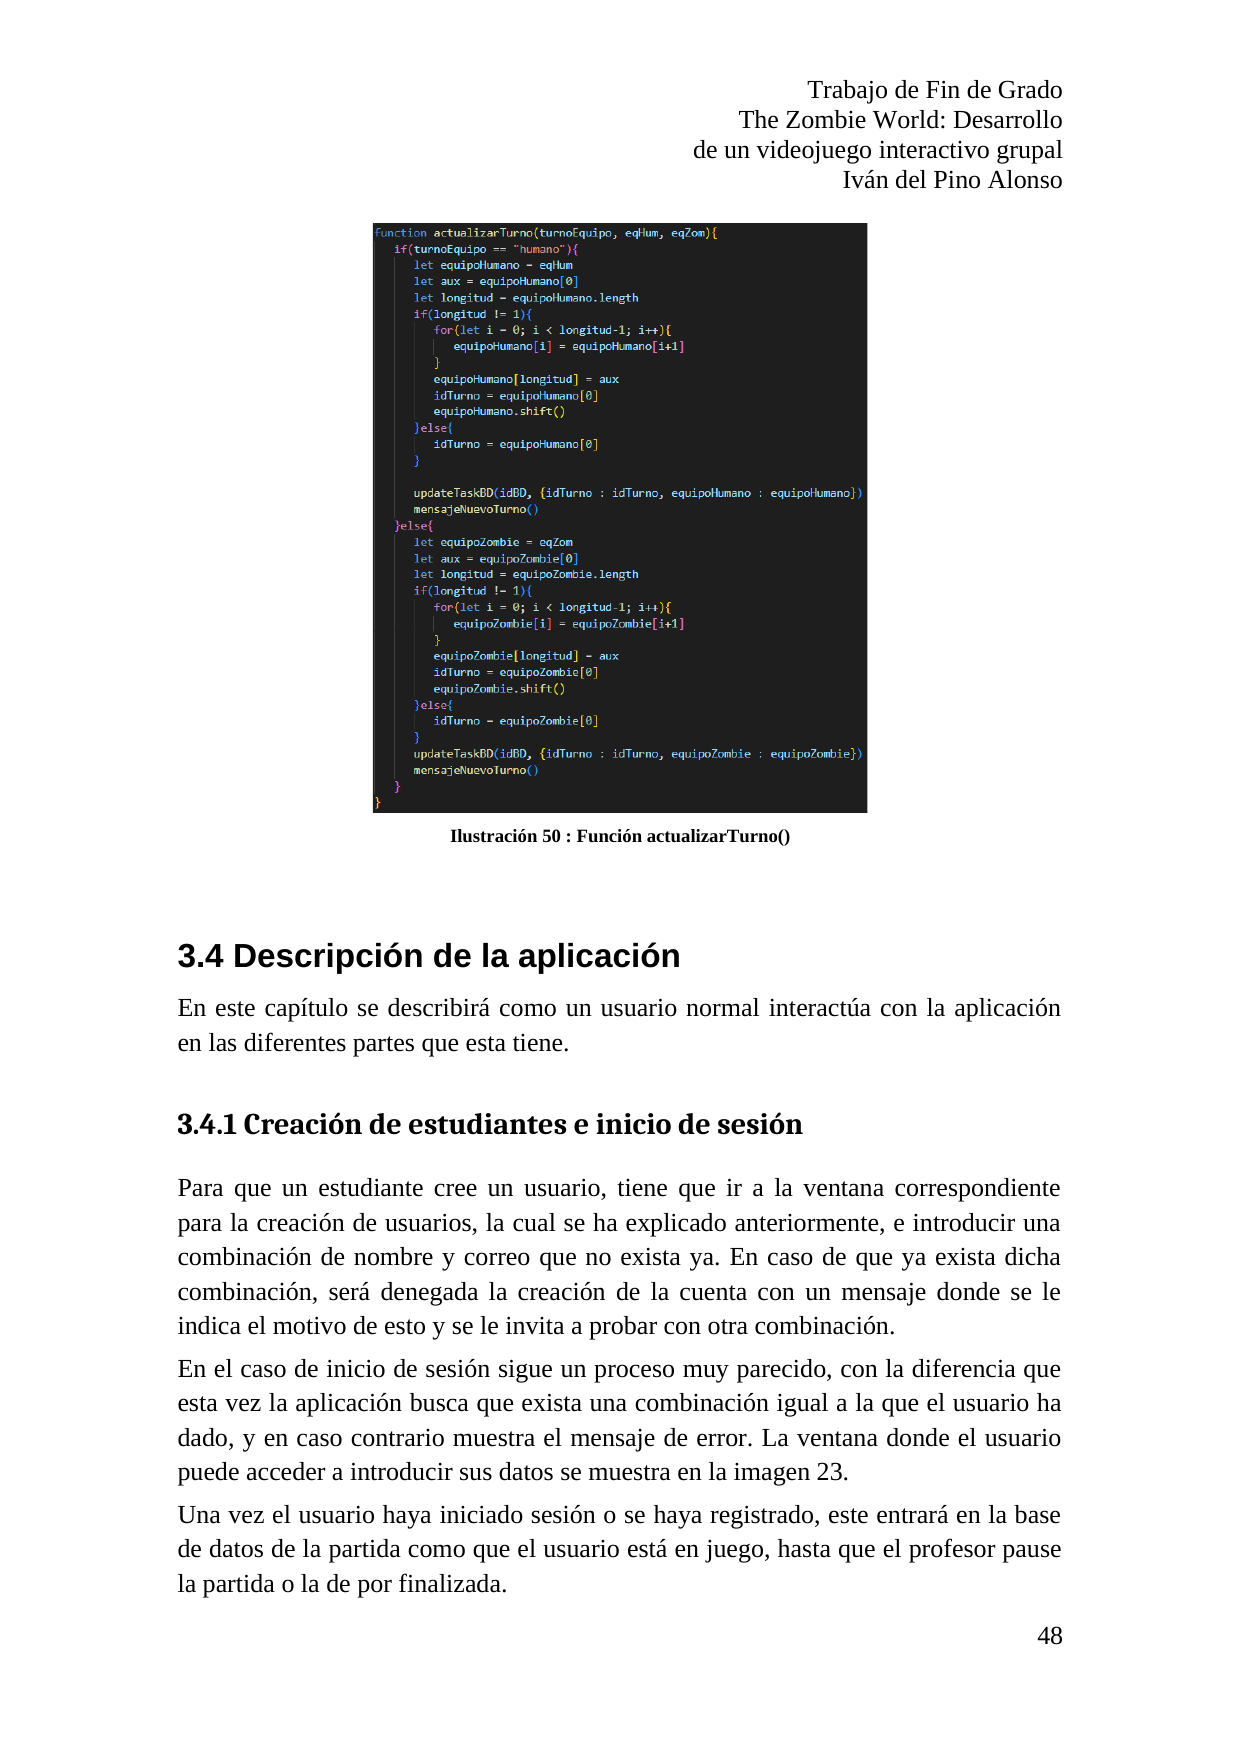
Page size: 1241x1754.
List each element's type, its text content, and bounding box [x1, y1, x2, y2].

subtitle 3.4 Descripción de la aplicación [177, 936, 1063, 974]
text En este capítulo se describirá como un usuario normal interactúa con la aplicación en las diferentes partes que esta tiene. [177, 992, 1063, 1057]
subtitle 3.4.1 Creación de estudiantes e inicio de sesión [177, 1107, 1063, 1142]
text Ilustración 50 : Función actualizarTurno() [177, 825, 1063, 847]
text Para que un estudiante cree un usuario, tiene que ir a la ventana correspondiente para la creación de usuarios, la cual se ha explicado anteriormente, e introducir una combinación de nombre y correo que no exista ya. En caso de que ya exista dicha combinación, será denegada la creación de la cuenta con un mensaje donde se le indica el motivo de esto y se le invita a probar con otra combinación. [177, 1172, 1063, 1340]
picture [372, 223, 868, 813]
text En el caso de inicio de sesión sigue un proceso muy parecido, con la diferencia que esta vez la aplicación busca que exista una combinación igual a la que el usuario ha dado, y en caso contrario muestra el mensaje de error. La ventana donde el usuario puede acceder a introducir sus datos se muestra en la imagen 23. [177, 1353, 1063, 1486]
text Una vez el usuario haya iniciado sesión o se haya registrado, este entrará en la base de datos de la partida como que el usuario está en juego, hasta que el profesor pause la partida o la de por finalizada. [177, 1499, 1063, 1598]
